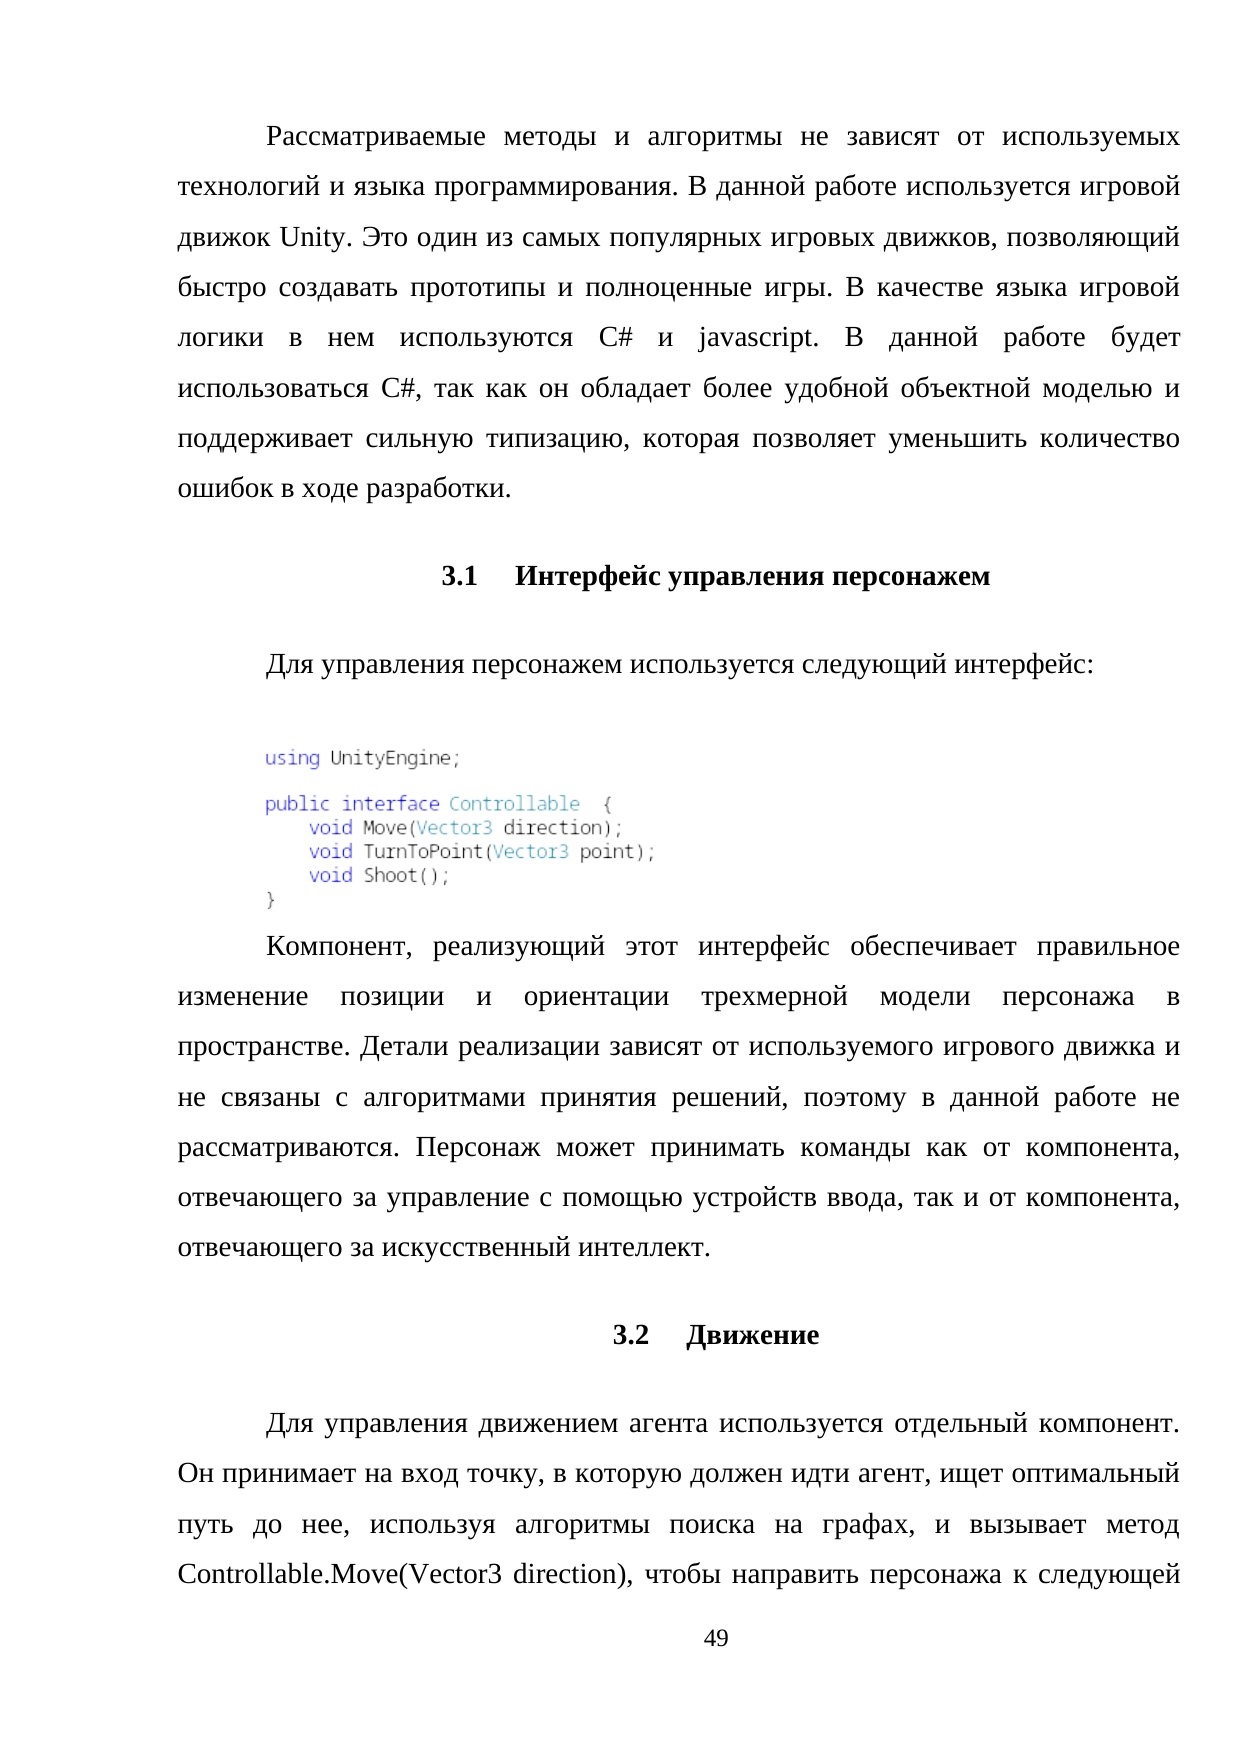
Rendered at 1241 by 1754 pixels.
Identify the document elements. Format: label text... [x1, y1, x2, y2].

text Рассматриваемые методы и алгоритмы не зависят от используемых технологий и языка программирования. В данной работе используется игровой движок Unity. Это один из самых популярных игровых движков, позволяющий быстро создавать прототипы и полноценные игры. В качестве языка игровой логики в нем используются C# и javascript. В данной работе будет использоваться C#, так как он обладает более удобной объектной моделью и поддерживает сильную типизацию, которая позволяет уменьшить количество ошибок в ходе разработки. [177, 118, 1181, 504]
subtitle Интерфейс управления персонажем [177, 558, 1181, 592]
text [177, 1405, 1181, 1590]
subtitle Движение [177, 1317, 1181, 1351]
text Для управления персонажем используется следующий интерфейс: [177, 646, 1181, 679]
text Компонент, реализующий этот интерфейс обеспечивает правильное изменение позиции и ориентации трехмерной модели персонажа в пространстве. Детали реализации зависят от используемого игрового движка и не связаны с алгоритмами принятия решений, поэтому в данной работе не рассматриваются. Персонаж может принимать команды как от компонента, отвечающего за управление с помощью устройств ввода, так и от компонента, отвечающего за искусственный интеллект. [177, 928, 1181, 1263]
